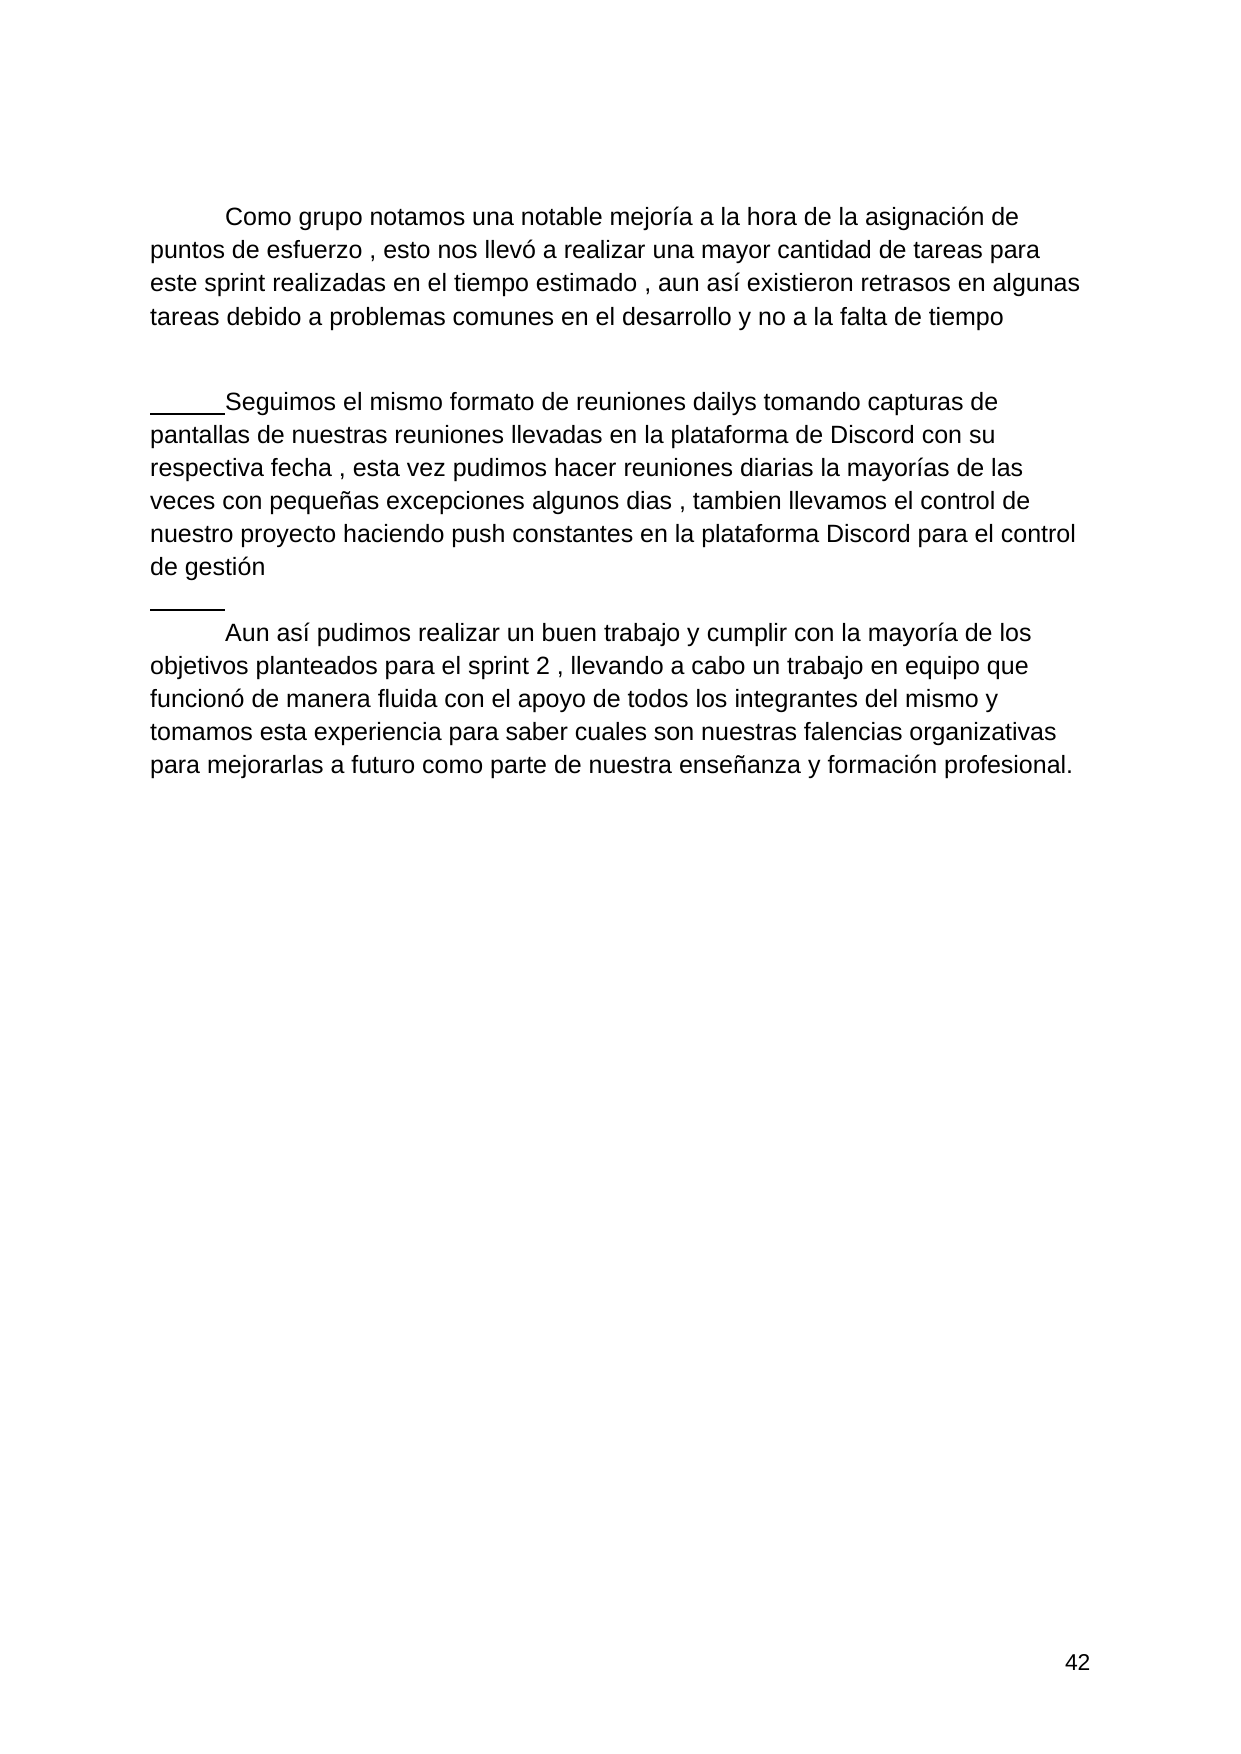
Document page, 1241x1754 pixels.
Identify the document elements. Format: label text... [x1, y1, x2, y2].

text Seguimos el mismo formato de reuniones dailys tomando capturas de pantallas de nuestras reuniones llevadas en la plataforma de Discord con su respectiva fecha , esta vez pudimos hacer reuniones diarias la mayorías de las veces con pequeñas excepciones algunos dias , tambien llevamos el control de nuestro proyecto haciendo push constantes en la plataforma Discord para el control de gestión [150, 387, 1090, 581]
text Aun así pudimos realizar un buen trabajo y cumplir con la mayoría de los objetivos planteados para el sprint 2 , llevando a cabo un trabajo en equipo que funcionó de manera fluida con el apoyo de todos los integrantes del mismo y tomamos esta experiencia para saber cuales son nuestras falencias organizativas para mejorarlas a futuro como parte de nuestra enseñanza y formación profesional. [150, 618, 1090, 779]
text Como grupo notamos una notable mejoría a la hora de la asignación de puntos de esfuerzo , esto nos llevó a realizar una mayor cantidad de tareas para este sprint realizadas en el tiempo estimado , aun así existieron retrasos en algunas tareas debido a problemas comunes en el desarrollo y no a la falta de tiempo [150, 202, 1090, 330]
